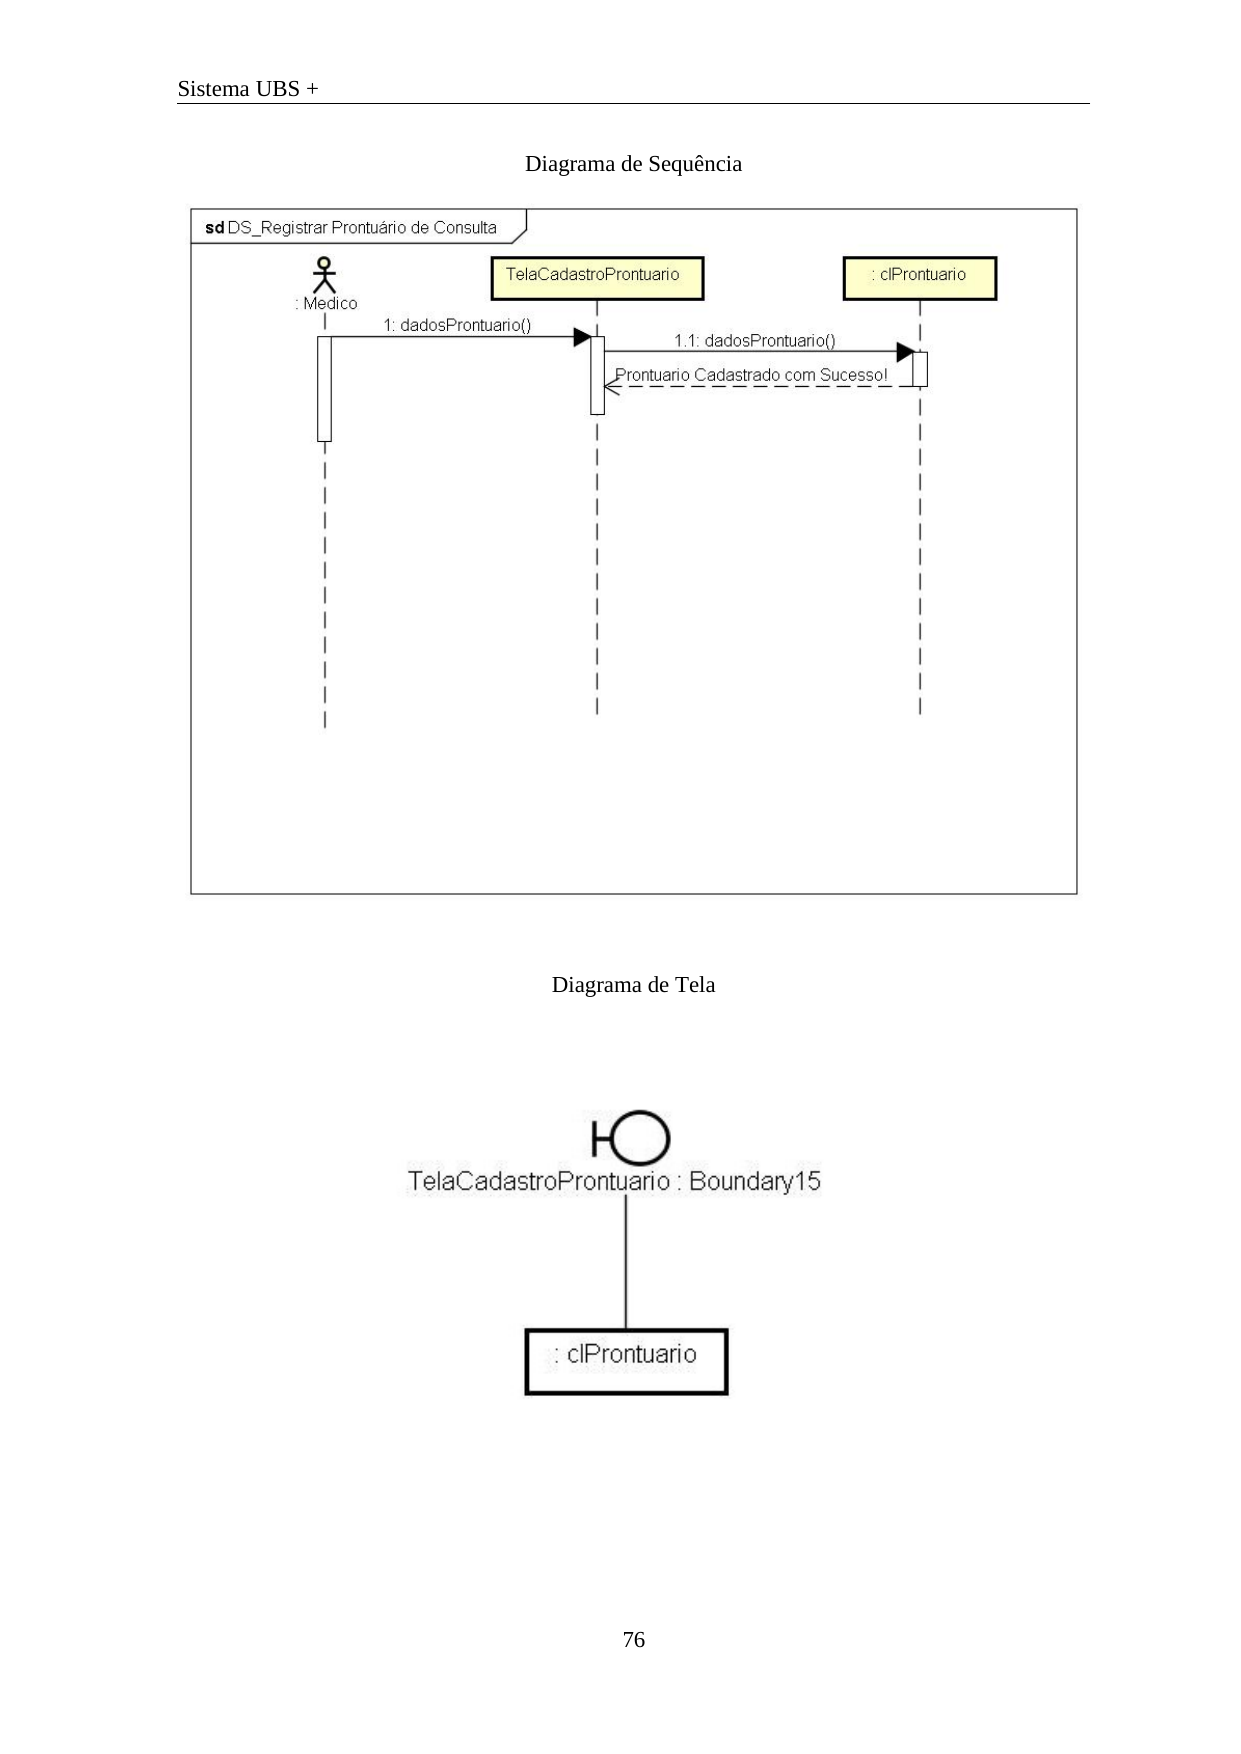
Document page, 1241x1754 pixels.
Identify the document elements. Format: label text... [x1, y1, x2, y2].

picture [177, 195, 1091, 907]
picture [396, 1061, 872, 1443]
text Diagrama de Tela [177, 971, 1090, 997]
text Diagrama de Sequência [177, 150, 1090, 176]
